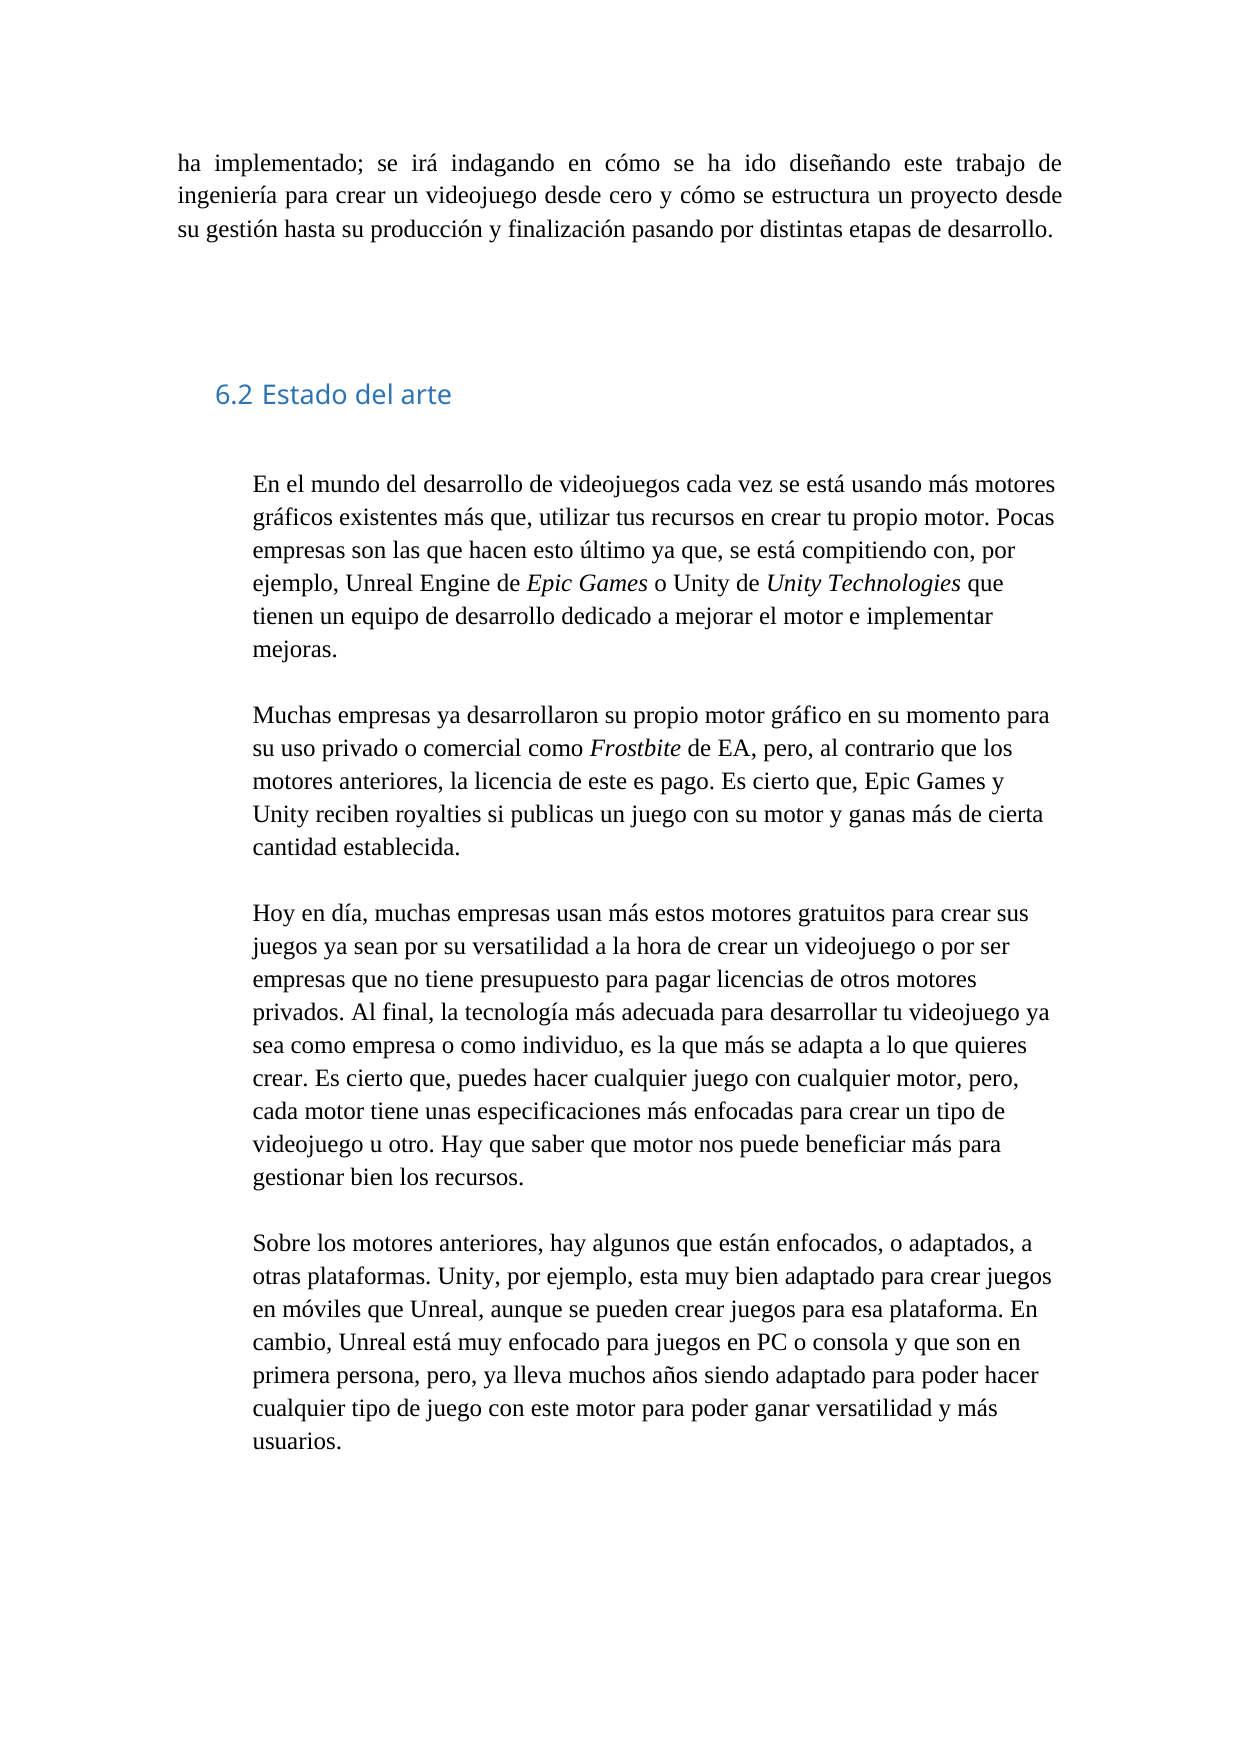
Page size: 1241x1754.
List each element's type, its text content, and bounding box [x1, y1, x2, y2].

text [177, 148, 1063, 242]
list Hoy en día, muchas empresas usan más estos motores gratuitos para crear sus juegos ya sean por su versatilidad a la hora de crear un videojuego o por ser empresas que no tiene presupuesto para pagar licencias de otros motores privados. Al final, la tecnología más adecuada para desarrollar tu videojuego ya sea como empresa o como individuo, es la que más se adapta a lo que quieres crear. Es cierto que, puedes hacer cualquier juego con cualquier motor, pero, cada motor tiene unas especificaciones más enfocadas para crear un tipo de videojuego u otro. Hay que saber que motor nos puede beneficiar más para gestionar bien los recursos. [252, 898, 1063, 1191]
list Muchas empresas ya desarrollaron su propio motor gráfico en su momento para su uso privado o comercial como Frostbite de EA, pero, al contrario que los motores anteriores, la licencia de este es pago. Es cierto que, Epic Games y Unity reciben royalties si publicas un juego con su motor y ganas más de cierta cantidad establecida. [252, 700, 1063, 861]
subtitle Estado del arte [215, 375, 1063, 412]
list Sobre los motores anteriores, hay algunos que están enfocados, o adaptados, a otras plataformas. Unity, por ejemplo, esta muy bien adaptado para crear juegos en móviles que Unreal, aunque se pueden crear juegos para esa plataforma. En cambio, Unreal está muy enfocado para juegos en PC o consola y que son en primera persona, pero, ya lleva muchos años siendo adaptado para poder hacer cualquier tipo de juego con este motor para poder ganar versatilidad y más usuarios. [252, 1228, 1063, 1455]
list En el mundo del desarrollo de videojuegos cada vez se está usando más motores gráficos existentes más que, utilizar tus recursos en crear tu propio motor. Pocas empresas son las que hacen esto último ya que, se está compitiendo con, por ejemplo, Unreal Engine de Epic Games o Unity de Unity Technologies que tienen un equipo de desarrollo dedicado a mejorar el motor e implementar mejoras. [252, 469, 1063, 662]
